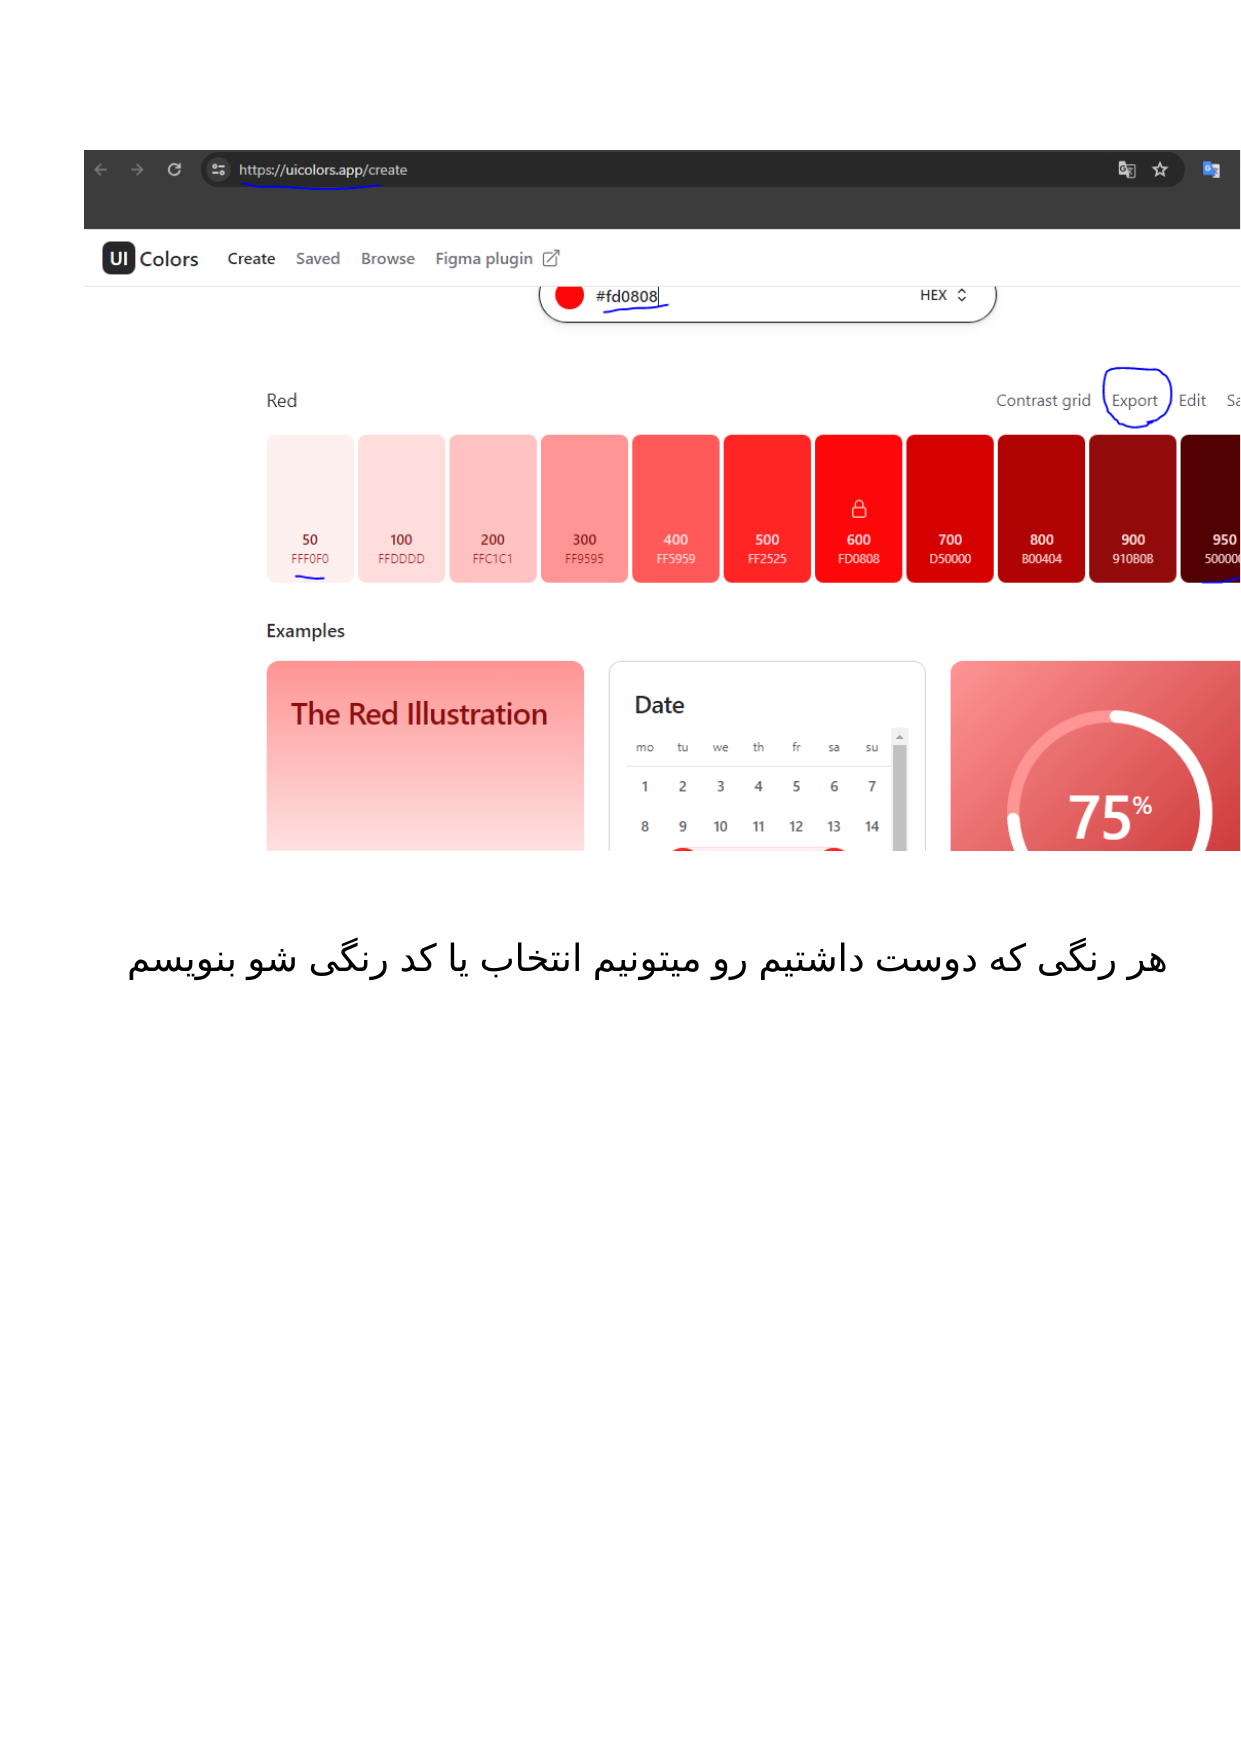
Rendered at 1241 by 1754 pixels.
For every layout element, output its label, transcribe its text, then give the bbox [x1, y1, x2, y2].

picture [84, 150, 1241, 851]
text هر رنگی که دوست داشتیم رو میتونیم انتخاب یا کد رنگی شو بنویسم [118, 936, 1169, 979]
